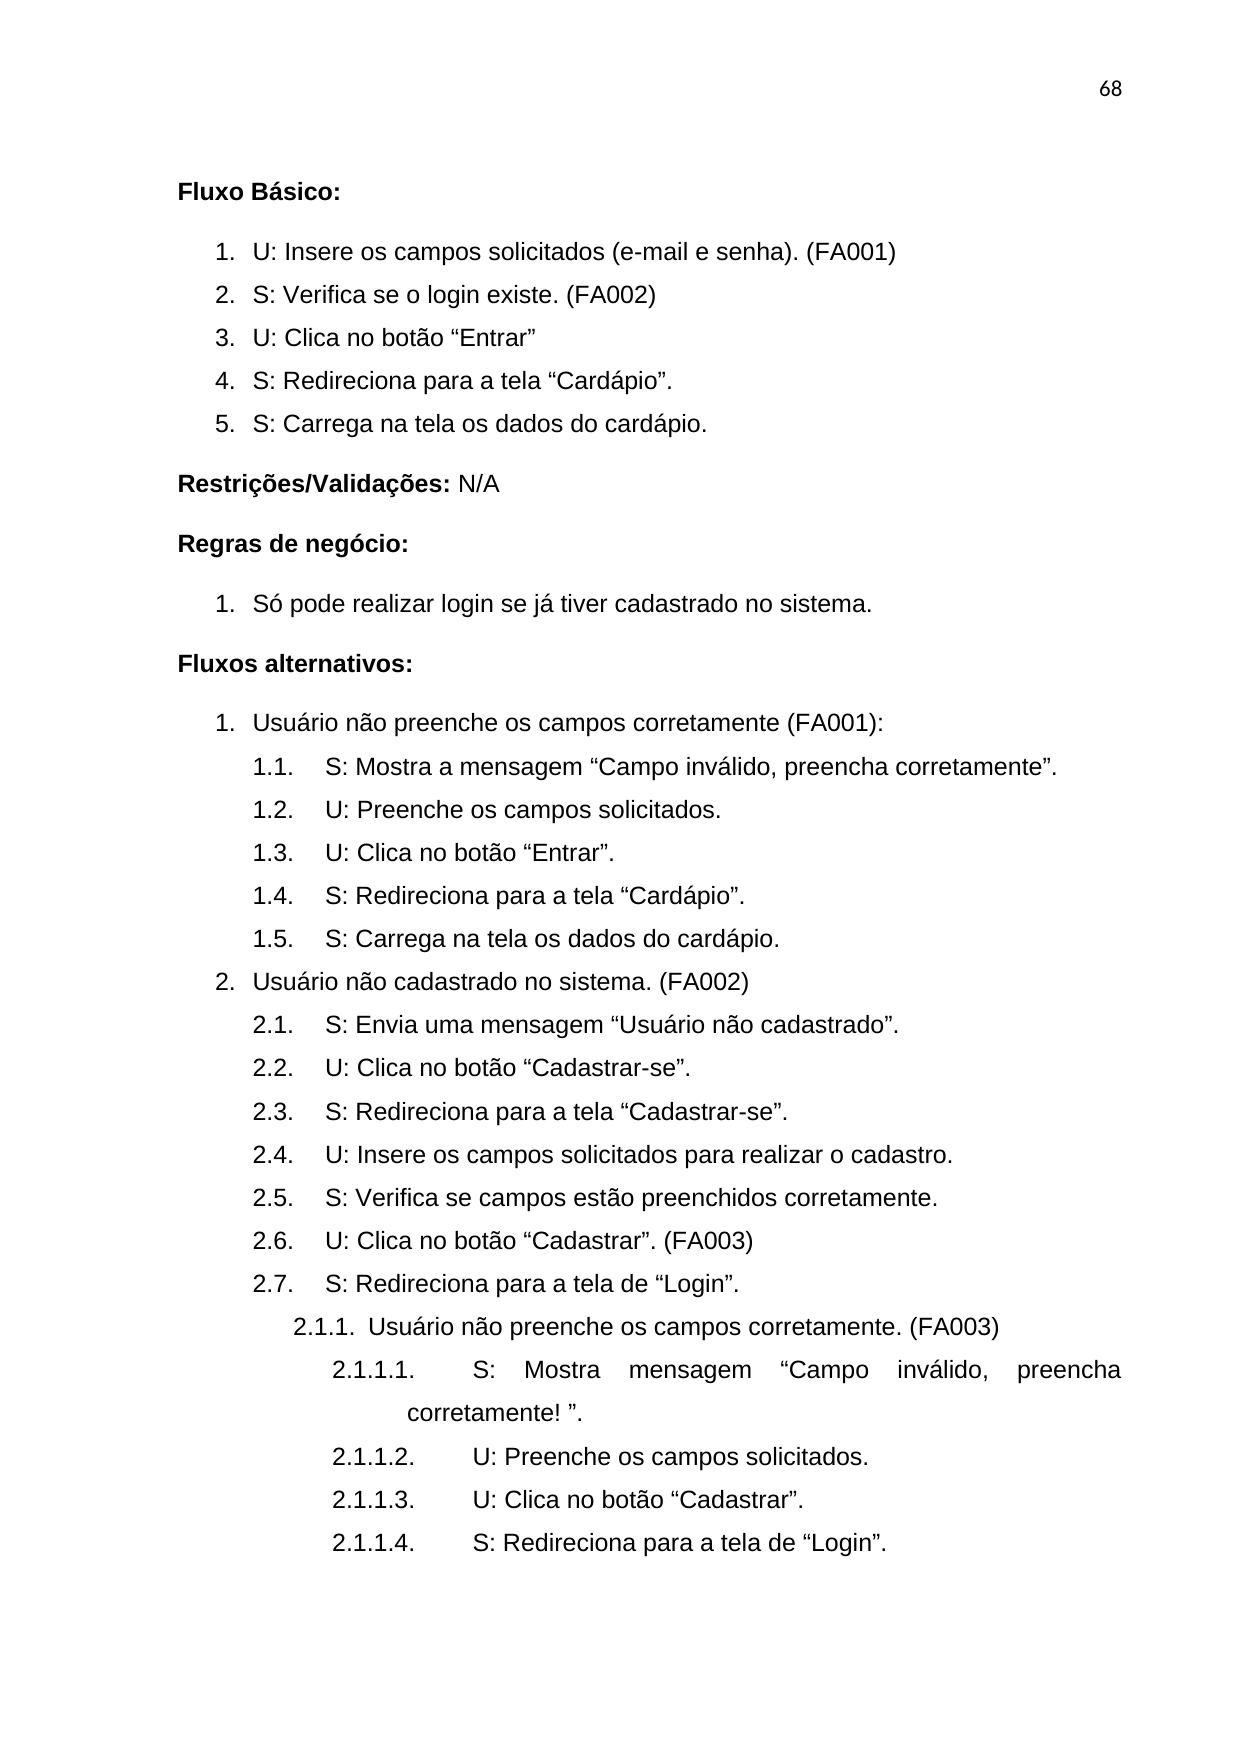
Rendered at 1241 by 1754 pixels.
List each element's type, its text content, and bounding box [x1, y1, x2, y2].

list S: Redireciona para a tela “Cardápio”. [252, 881, 1122, 910]
list S: Mostra a mensagem “Campo inválido, preencha corretamente”. [252, 752, 1122, 780]
list S: Verifica se campos estão preenchidos corretamente. [252, 1183, 1122, 1212]
list U: Preenche os campos solicitados. [332, 1442, 1122, 1470]
list S: Carrega na tela os dados do cardápio. [252, 924, 1122, 953]
text Fluxo Básico: [177, 177, 1122, 206]
list S: Envia uma mensagem “Usuário não cadastrado”. [252, 1010, 1122, 1039]
list Usuário não cadastrado no sistema. (FA002) [215, 967, 1122, 996]
list S: Redireciona para a tela “Cadastrar-se”. [252, 1097, 1122, 1125]
list S: Carrega na tela os dados do cardápio. [215, 409, 1122, 438]
list S: Redireciona para a tela de “Login”. [332, 1528, 1122, 1557]
list U: Insere os campos solicitados para realizar o cadastro. [252, 1140, 1122, 1168]
list U: Clica no botão “Cadastrar”. (FA003) [252, 1226, 1122, 1255]
list Só pode realizar login se já tiver cadastrado no sistema. [215, 589, 1122, 618]
list U: Clica no botão “Cadastrar”. [332, 1485, 1122, 1513]
list U: Insere os campos solicitados (e-mail e senha). (FA001) [215, 237, 1122, 266]
list U: Clica no botão “Cadastrar-se”. [252, 1053, 1122, 1082]
text Fluxos alternativos: [177, 649, 1122, 677]
list Usuário não preenche os campos corretamente. (FA003) [293, 1312, 1122, 1341]
list U: Clica no botão “Entrar” [215, 323, 1122, 352]
list Usuário não preenche os campos corretamente (FA001): [215, 708, 1122, 737]
list U: Clica no botão “Entrar”. [252, 838, 1122, 867]
list S: Verifica se o login existe. (FA002) [215, 280, 1122, 309]
list S: Redireciona para a tela “Cardápio”. [215, 366, 1122, 395]
list S: Mostra mensagem “Campo inválido, preencha corretamente! ”. [332, 1355, 1122, 1427]
list U: Preenche os campos solicitados. [252, 795, 1122, 823]
text Regras de negócio: [177, 529, 1122, 558]
text Restrições/Validações: N/A [177, 469, 1122, 498]
list S: Redireciona para a tela de “Login”. [252, 1269, 1122, 1298]
